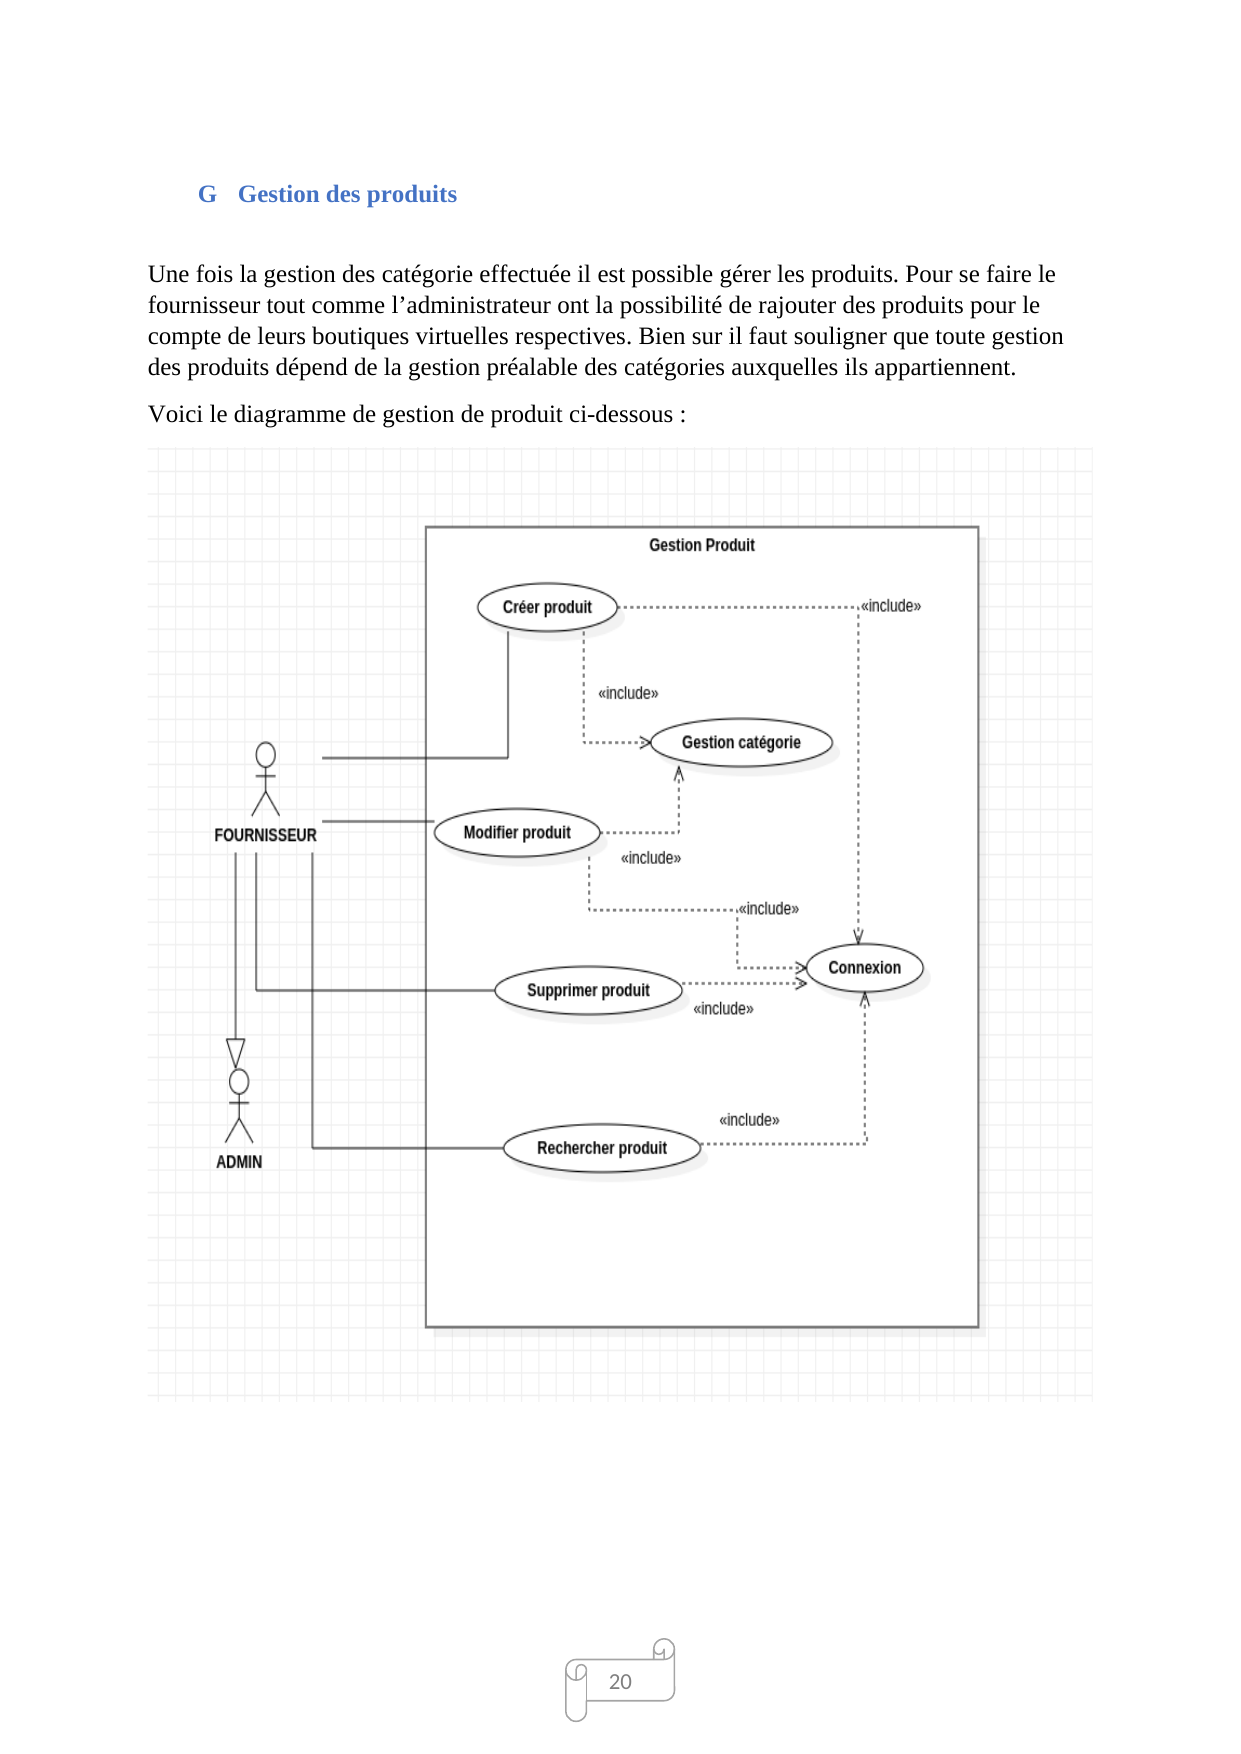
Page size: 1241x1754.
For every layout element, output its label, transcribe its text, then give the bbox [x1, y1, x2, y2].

picture [147, 447, 1093, 1402]
subtitle Gestion des produits [148, 179, 1093, 208]
text Une fois la gestion des catégorie effectuée il est possible gérer les produits. Pour se faire le fournisseur tout comme l’administrateur ont la possibilité de rajouter des produits pour le compte de leurs boutiques virtuelles respectives. Bien sur il faut souligner que toute gestion des produits dépend de la gestion préalable des catégories auxquelles ils appartiennent. [148, 259, 1093, 381]
text Voici le diagramme de gestion de produit ci-dessous : [148, 399, 1093, 428]
